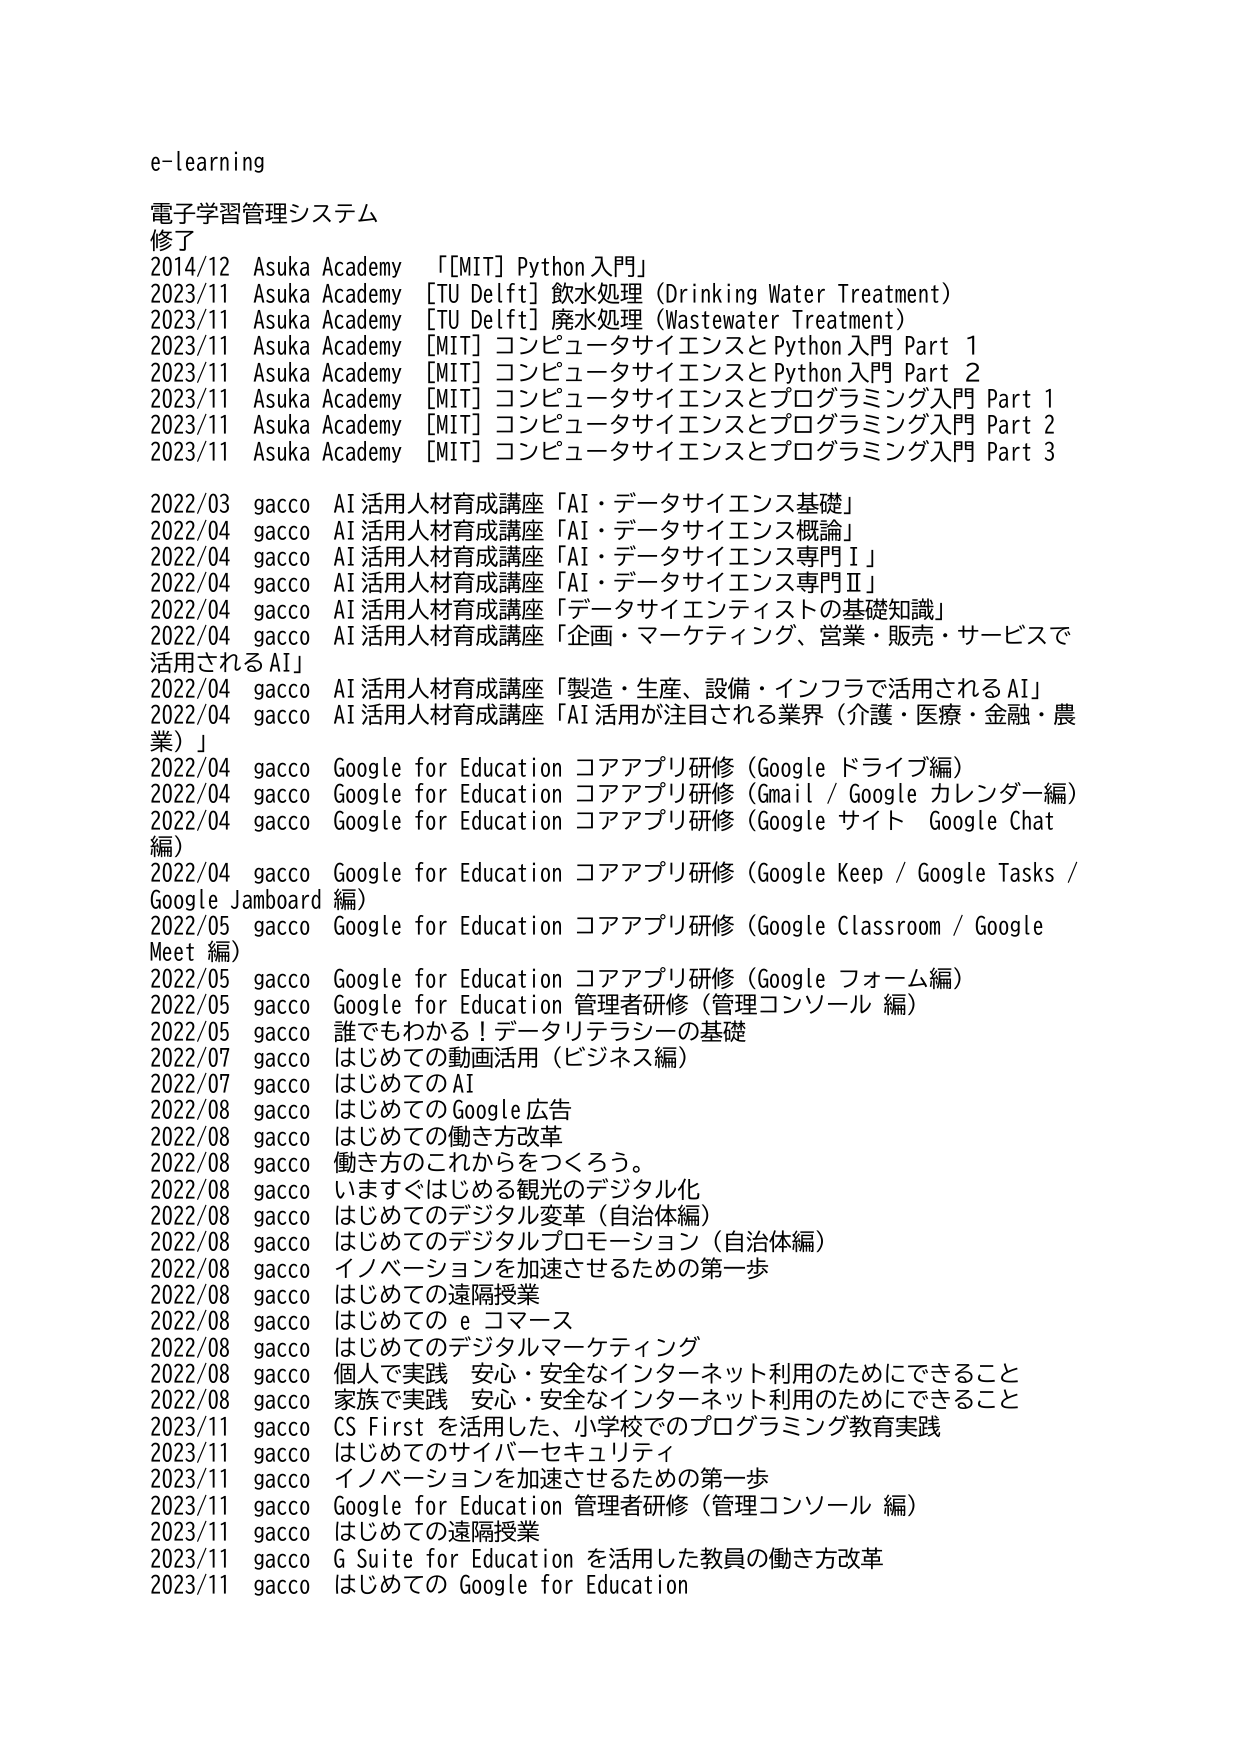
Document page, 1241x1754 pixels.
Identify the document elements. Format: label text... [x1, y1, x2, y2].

text 2023/11 Asuka Academy [TU Delft] 廃水処理（Wastewater Treatment） [150, 308, 1090, 331]
text 2022/08 gacco はじめての e コマース [150, 1309, 1090, 1332]
text 2022/04 gacco AI活用人材育成講座「AI・データサイエンス専門Ⅱ」 [150, 572, 1090, 594]
text 2022/08 gacco イノベーションを加速させるための第一歩 [150, 1257, 1090, 1280]
text 2022/04 gacco AI活用人材育成講座「製造・生産、設備・インフラで活用されるAI」 [150, 677, 1090, 700]
text 2022/08 gacco はじめてのデジタル変革（自治体編） [150, 1204, 1090, 1227]
text 2022/08 gacco はじめての働き方改革 [150, 1125, 1090, 1148]
text 2022/04 gacco Google for Education コアアプリ研修（Google ドライブ編） [150, 756, 1090, 779]
text 2023/11 gacco イノベーションを加速させるための第一歩 [150, 1468, 1090, 1491]
text 2022/04 gacco AI活用人材育成講座「AI・データサイエンス専門Ⅰ」 [150, 545, 1090, 568]
text 2022/07 gacco はじめての動画活用（ビジネス編） [150, 1046, 1090, 1069]
text 2023/11 gacco Google for Education 管理者研修（管理コンソール 編） [150, 1494, 1090, 1517]
text 2022/08 gacco 働き方のこれからをつくろう。 [150, 1151, 1090, 1174]
text 2022/04 gacco AI活用人材育成講座「AI・データサイエンス概論」 [150, 519, 1090, 542]
text 2023/11 gacco CS First を活用した、小学校でのプログラミング教育実践 [150, 1415, 1090, 1438]
text 2023/11 Asuka Academy [MIT] コンピュータサイエンスとプログラミング入門 Part 2 [150, 413, 1090, 436]
text 2022/08 gacco いますぐはじめる観光のデジタル化 [150, 1178, 1090, 1201]
text 2023/11 Asuka Academy [MIT] コンピュータサイエンスとプログラミング入門 Part 1 [150, 387, 1090, 410]
text 2022/04 gacco AI活用人材育成講座「AI活用が注目される業界（介護・医療・金融・農業）」 [150, 703, 1090, 753]
text 2014/12 Asuka Academy 「[MIT] Python入門」 [150, 255, 1090, 278]
text 2022/04 gacco AI活用人材育成講座「データサイエンティストの基礎知識」 [150, 598, 1090, 621]
text 2022/04 gacco Google for Education コアアプリ研修（Gmail / Google カレンダー編） [150, 782, 1090, 805]
text 2022/08 gacco 家族で実践 安心・安全なインターネット利用のためにできること [150, 1389, 1090, 1412]
text 2023/11 Asuka Academy [TU Delft] 飲水処理（Drinking Water Treatment) [150, 282, 1090, 305]
text 2023/11 Asuka Academy [MIT] コンピュータサイエンスとPython入門 Part ２ [150, 361, 1090, 384]
text 2022/08 gacco はじめてのデジタルプロモーション（自治体編） [150, 1231, 1090, 1253]
text e-learning [150, 150, 1090, 173]
text 2023/11 gacco G Suite for Education を活用した教員の働き方改革 [150, 1547, 1090, 1570]
text 2023/11 gacco はじめてのサイバーセキュリティ [150, 1441, 1090, 1464]
text 2022/08 gacco はじめての遠隔授業 [150, 1283, 1090, 1306]
text 2022/05 gacco Google for Education コアアプリ研修（Google フォーム編） [150, 967, 1090, 990]
text 2022/08 gacco 個人で実践 安心・安全なインターネット利用のためにできること [150, 1362, 1090, 1385]
text 電子学習管理システム [150, 203, 1090, 226]
text 2022/04 gacco Google for Education コアアプリ研修（Google Keep / Google Tasks / Google Jamboard 編） [150, 862, 1090, 911]
text 2023/11 Asuka Academy [MIT] コンピュータサイエンスとPython入門 Part １ [150, 334, 1090, 357]
text 2023/11 gacco はじめての Google for Education [150, 1573, 1090, 1596]
text 2022/05 gacco 誰でもわかる！データリテラシーの基礎 [150, 1020, 1090, 1043]
text 修了 [150, 229, 1090, 252]
text 2022/04 gacco Google for Education コアアプリ研修（Google サイト Google Chat 編） [150, 809, 1090, 858]
text 2023/11 Asuka Academy [MIT] コンピュータサイエンスとプログラミング入門 Part 3 [150, 440, 1090, 463]
text 2022/04 gacco AI活用人材育成講座「企画・マーケティング、営業・販売・サービスで活用されるAI」 [150, 624, 1090, 674]
text 2022/07 gacco はじめてのAI [150, 1072, 1090, 1095]
text 2022/05 gacco Google for Education 管理者研修（管理コンソール 編） [150, 993, 1090, 1016]
text 2022/05 gacco Google for Education コアアプリ研修（Google Classroom / Google Meet 編） [150, 914, 1090, 963]
text 2022/03 gacco AI活用人材育成講座「AI・データサイエンス基礎」 [150, 493, 1090, 516]
text 2022/08 gacco はじめてのデジタルマーケティング [150, 1336, 1090, 1359]
text 2023/11 gacco はじめての遠隔授業 [150, 1520, 1090, 1543]
text 2022/08 gacco はじめてのGoogle広告 [150, 1099, 1090, 1122]
